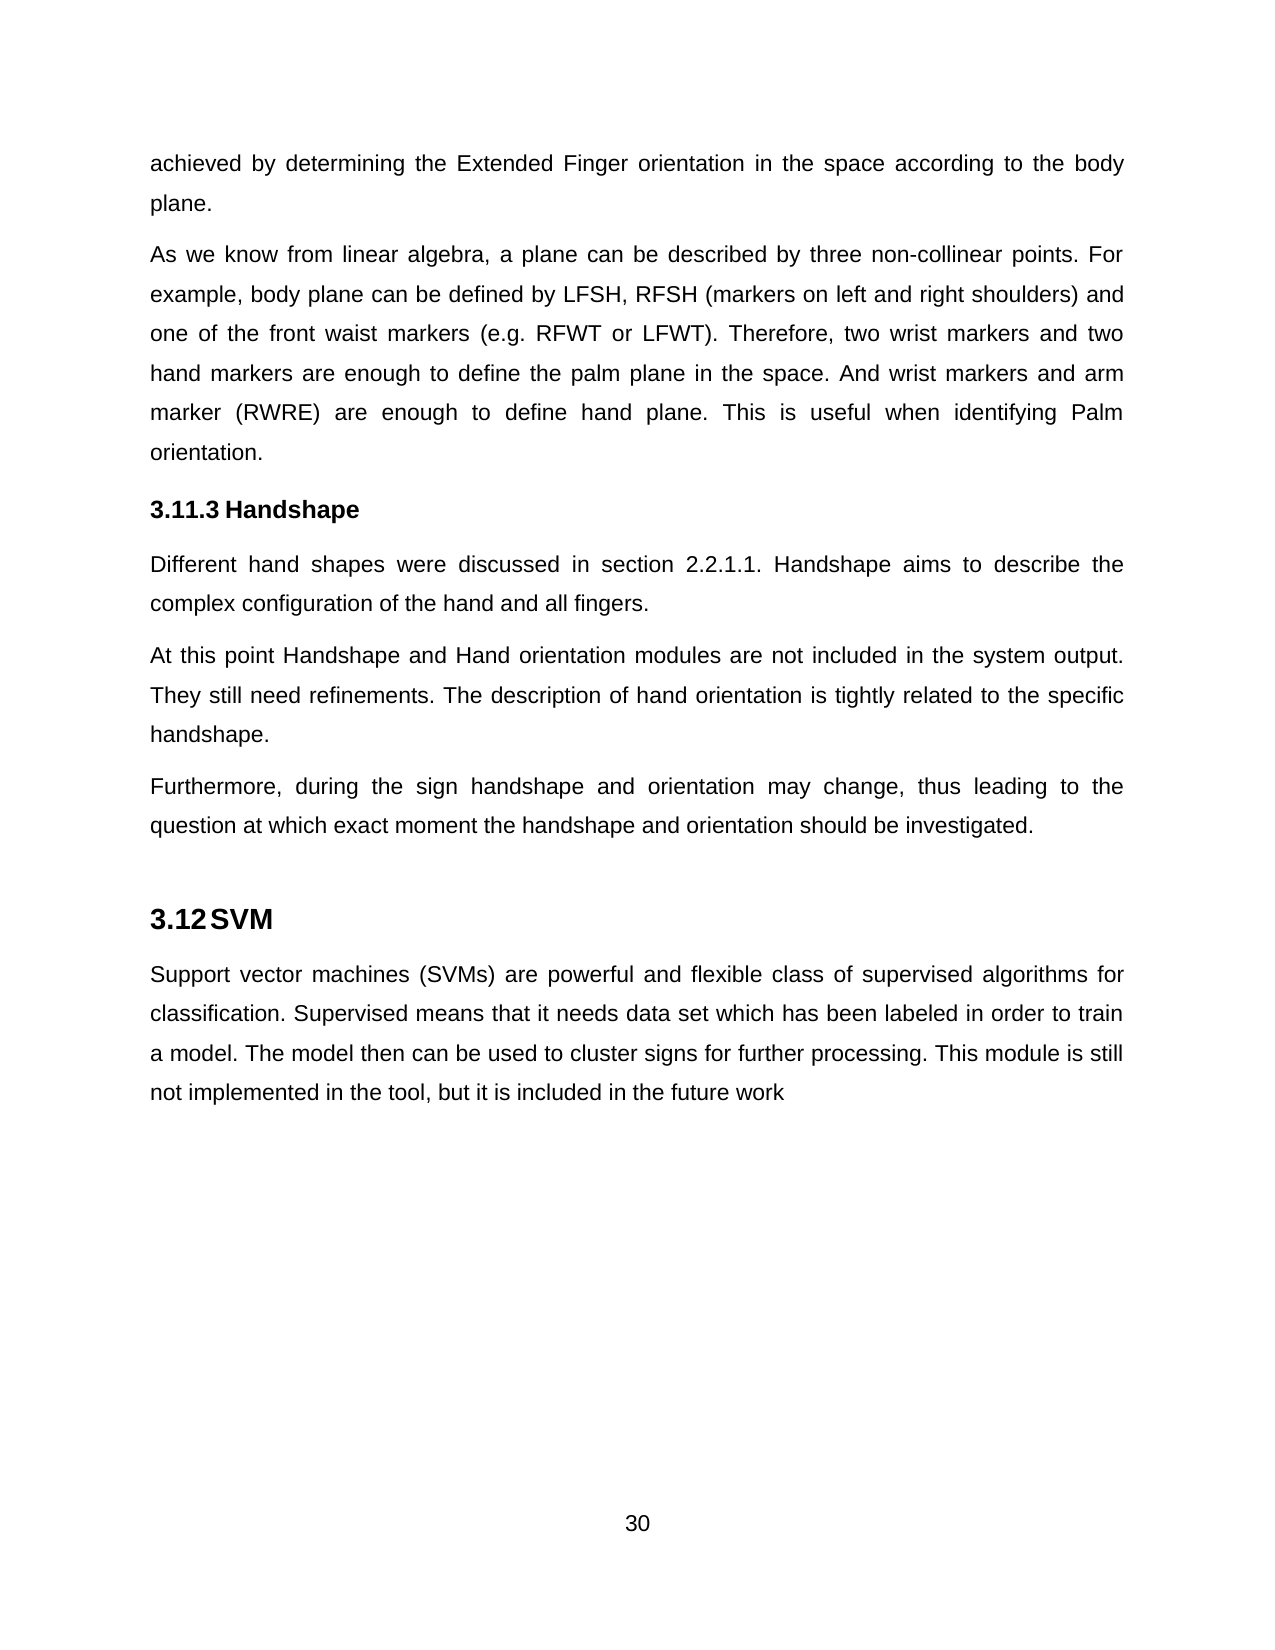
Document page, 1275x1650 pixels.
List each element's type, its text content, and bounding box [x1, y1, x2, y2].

subtitle Handshape [150, 324, 1125, 353]
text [150, 150, 1125, 295]
subtitle SVM [150, 732, 1125, 765]
text Different hand shapes were discussed in section 2.2.1.1. Handshape aims to describe the complex configuration of the hand and all fingers. [150, 380, 1125, 446]
text Furthermore, during the sign handshape and orientation may change, thus leading to the question at which exact moment the handshape and orientation should be investigated. [150, 603, 1125, 668]
text Support vector machines (SVMs) are powerful and flexible class of supervised algorithms for classification. Supervised means that it needs data set which has been labeled in order to train a model. The model then can be used to cluster signs for further processing. This module is still not implemented in the tool, but it is included in the future work [150, 790, 1125, 935]
text At this point Handshape and Hand orientation modules are not included in the system output. They still need refinements. The description of hand orientation is tightly related to the specific handshape. [150, 472, 1125, 577]
